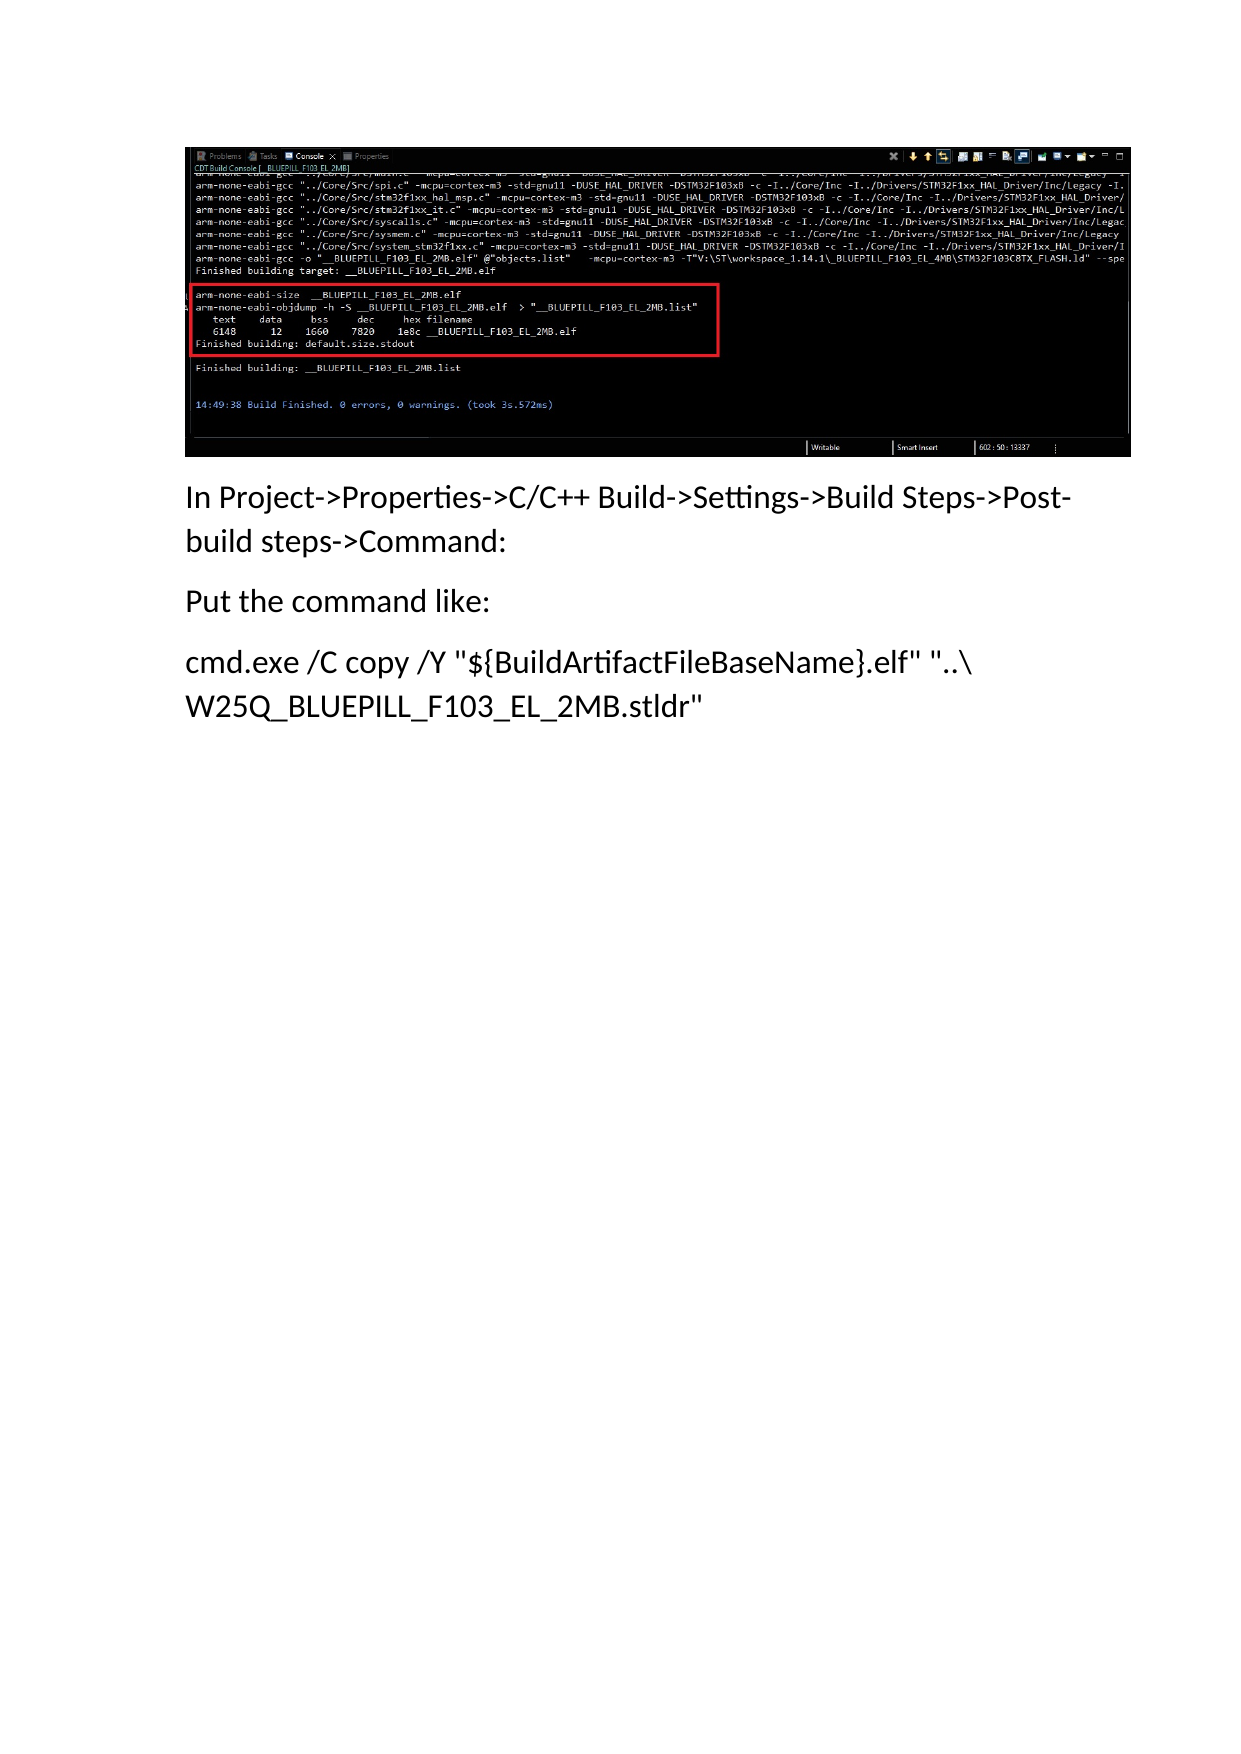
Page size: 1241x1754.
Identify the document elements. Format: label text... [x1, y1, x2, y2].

text In Project->Properties->C/C++ Build->Settings->Build Steps->Post-build steps->Command: [185, 476, 1093, 560]
picture [185, 147, 1131, 457]
text cmd.exe /C copy /Y "${BuildArtifactFileBaseName}.elf" "..\W25Q_BLUEPILL_F103_EL_2MB.stldr" [185, 641, 1093, 726]
text Put the command like: [185, 580, 1093, 621]
